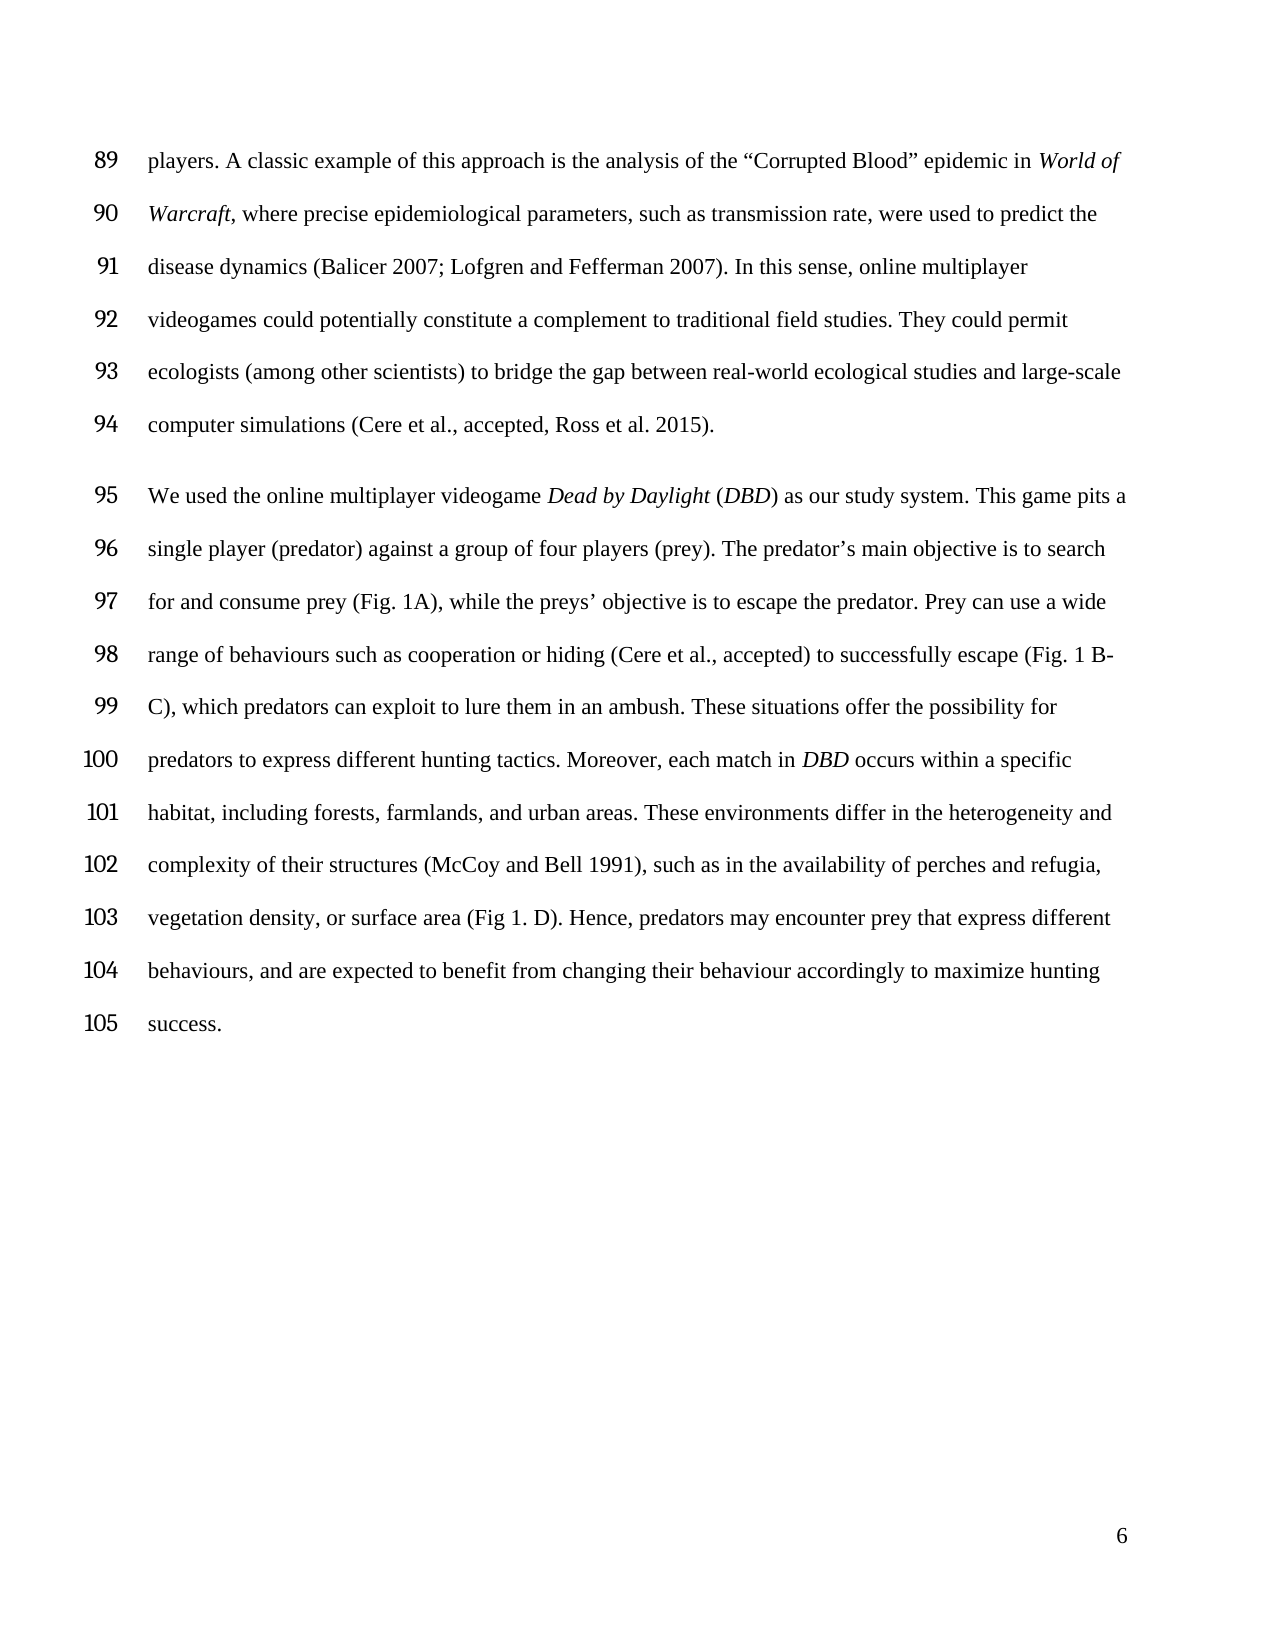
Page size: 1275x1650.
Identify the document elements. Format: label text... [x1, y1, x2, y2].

text We used the online multiplayer videogame Dead by Daylight (DBD) as our study system. This game pits a single player (predator) against a group of four players (prey). The predator’s main objective is to search for and consume prey (Fig. 1A), while the preys’ objective is to escape the predator. Prey can use a wide range of behaviours such as cooperation or hiding (Cere et al., accepted) to successfully escape (Fig. 1 B-C), which predators can exploit to lure them in an ambush. These situations offer the possibility for predators to express different hunting tactics. Moreover, each match in DBD occurs within a specific habitat, including forests, farmlands, and urban areas. These environments differ in the heterogeneity and complexity of their structures (McCoy and Bell 1991), such as in the availability of perches and refugia, vegetation density, or surface area (Fig 1. D). Hence, predators may encounter prey that express different behaviours, and are expected to benefit from changing their behaviour accordingly to maximize hunting success. [148, 483, 1127, 1036]
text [148, 148, 1127, 437]
